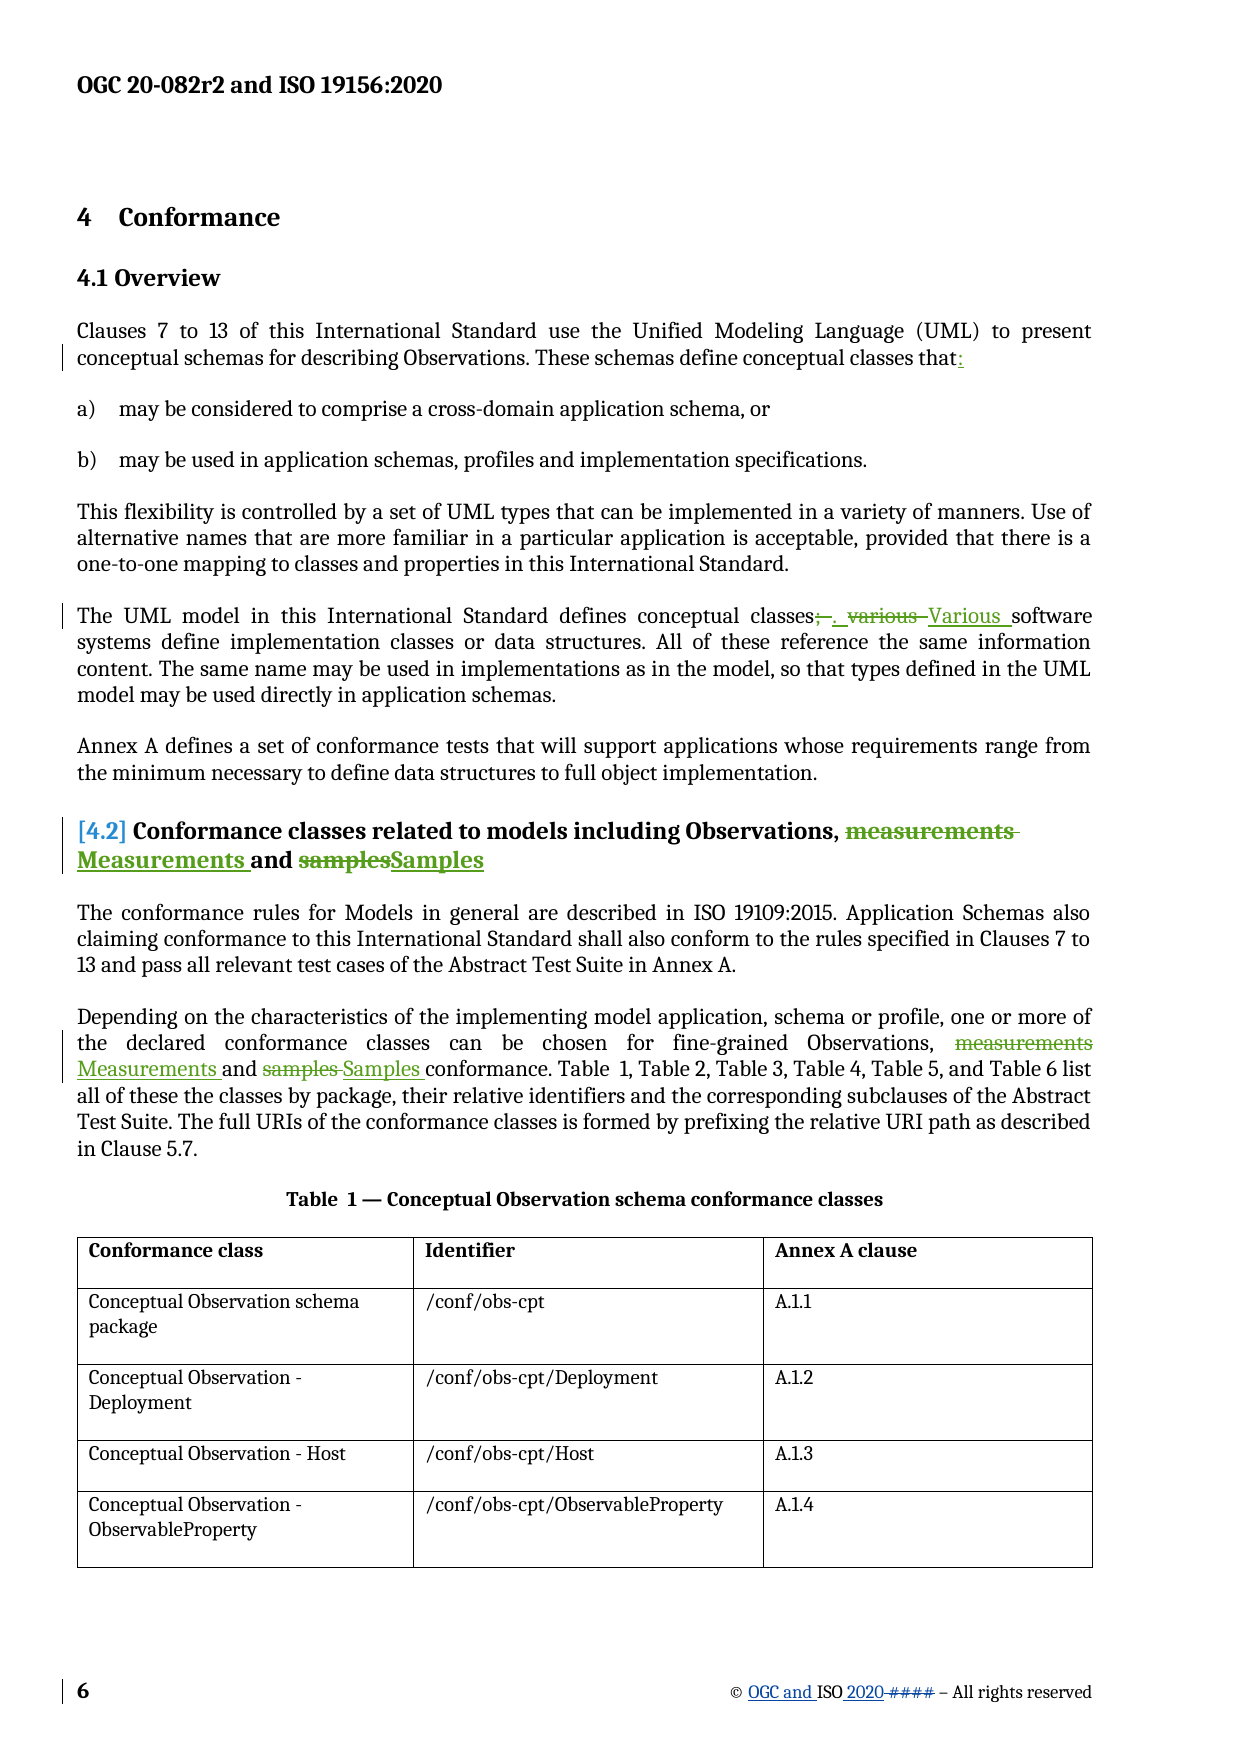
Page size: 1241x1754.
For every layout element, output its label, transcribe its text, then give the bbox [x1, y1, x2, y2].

table_header Identifier [414, 1238, 763, 1288]
table_cell /conf/obs-cpt [414, 1289, 763, 1364]
text Depending on the characteristics of the implementing model application, schema or profile, one or more of the declared conformance classes can be chosen for fine-grained Observations, and conformance. Table 1, Table 2, Table 3, Table 4, Table 5, and Table 6 list all of these the classes by package, their relative identifiers and the corresponding subclauses of the Abstract Test Suite. The full URIs of the conformance classes is formed by prefixing the relative URI path as described in Clause 5.7. [77, 1003, 1092, 1162]
subtitle Conformance classes related to models including Observations, and [77, 817, 1092, 874]
table_header Annex A clause [764, 1238, 1092, 1288]
table_cell /conf/obs-cpt/Deployment [414, 1365, 763, 1440]
text Table 1 — Conceptual Observation schema conformance classes [77, 1187, 1092, 1212]
text The conformance rules for Models in general are described in ISO 19109:2015. Application Schemas also claiming conformance to this International Standard shall also conform to the rules specified in Clauses 7 to 13 and pass all relevant test cases of the Abstract Test Suite in Annex A. [77, 899, 1092, 978]
text b) may be used in application schemas, profiles and implementation specifications. [77, 447, 1092, 473]
table_cell Conceptual Observation - Deployment [78, 1365, 413, 1440]
text Annex A defines a set of conformance tests that will support applications whose requirements range from the minimum necessary to define data structures to full object implementation. [77, 733, 1092, 786]
table_cell Conceptual Observation schema package [78, 1289, 413, 1364]
table_cell A.1.2 [764, 1365, 1092, 1440]
table_cell Conceptual Observation - Host [78, 1441, 413, 1491]
text This flexibility is controlled by a set of UML types that can be implemented in a variety of manners. Use of alternative names that are more familiar in a particular application is acceptable, provided that there is a one-to-one mapping to classes and properties in this International Standard. [77, 498, 1092, 578]
subtitle Overview [77, 264, 1092, 293]
text a) may be considered to comprise a cross-domain application schema, or [77, 396, 1092, 422]
table_cell A.1.1 [764, 1289, 1092, 1364]
table_cell /conf/obs-cpt/Host [414, 1441, 763, 1491]
table_header Conformance class [78, 1238, 413, 1288]
table_cell A.1.4 [764, 1492, 1092, 1567]
table_cell Conceptual Observation - ObservableProperty [78, 1492, 413, 1567]
table_cell A.1.3 [764, 1441, 1092, 1491]
table_cell /conf/obs-cpt/ObservableProperty [414, 1492, 763, 1567]
subtitle Conformance [77, 202, 1092, 233]
text The UML model in this International Standard defines conceptual classessoftware systems define implementation classes or data structures. All of these reference the same information content. The same name may be used in implementations as in the model, so that types defined in the UML model may be used directly in application schemas. [77, 603, 1092, 708]
text Clauses 7 to 13 of this International Standard use the Unified Modeling Language (UML) to present conceptual schemas for describing Observations. These schemas define conceptual classes that [77, 318, 1092, 371]
